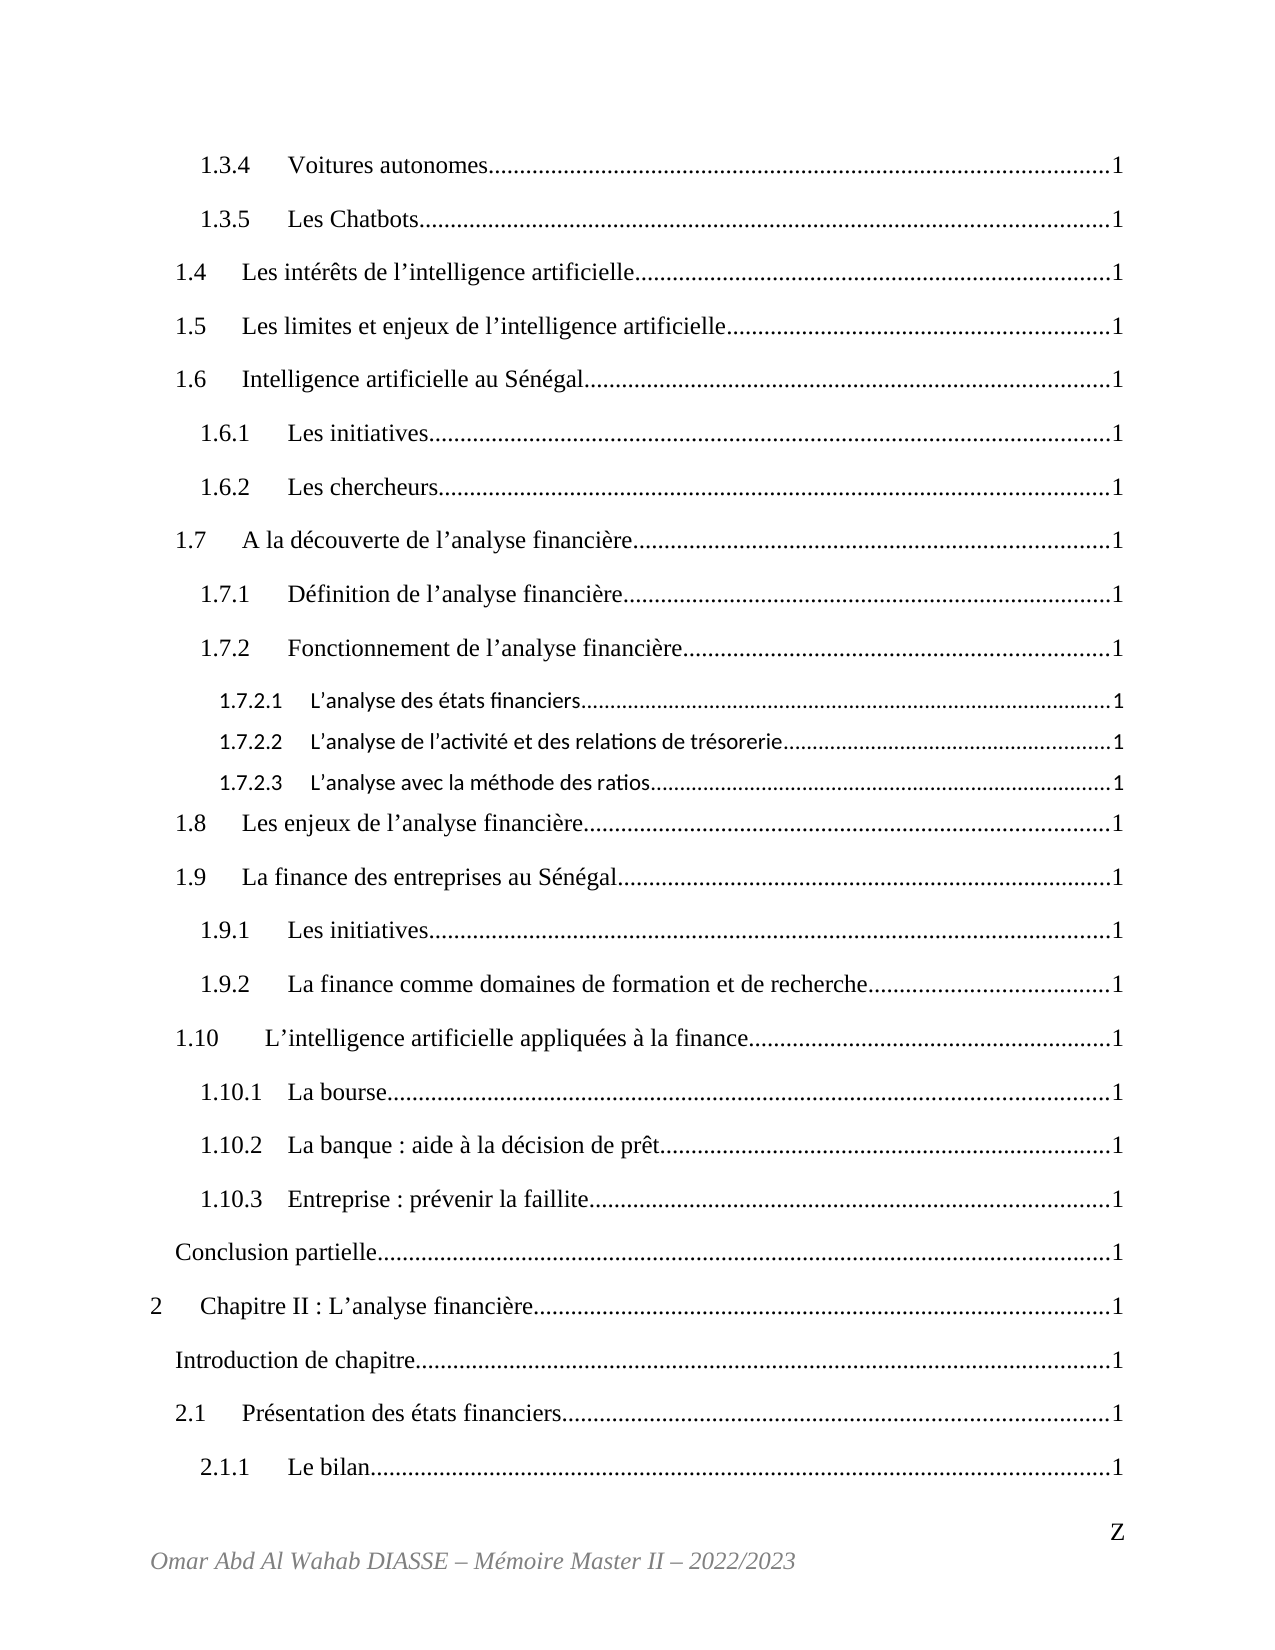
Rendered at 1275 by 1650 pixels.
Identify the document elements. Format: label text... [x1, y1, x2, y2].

text 1.10.2 La banque : aide à la décision de prêt 1 [200, 1130, 1125, 1159]
text 1.8 Les enjeux de l’analyse financière 1 [175, 808, 1125, 837]
text 1.3.5 Les Chatbots 1 [200, 204, 1125, 232]
text 2 Chapitre II : L’analyse financière 1 [150, 1291, 1125, 1320]
text 1.7.2 Fonctionnement de l’analyse financière 1 [200, 633, 1125, 662]
text 1.3.4 Voitures autonomes 1 [200, 150, 1125, 179]
text 1.9 La finance des entreprises au Sénégal 1 [175, 862, 1125, 891]
text 1.10.1 La bourse 1 [200, 1077, 1125, 1105]
text 1.6.2 Les chercheurs 1 [200, 472, 1125, 501]
text Introduction de chapitre 1 [175, 1345, 1125, 1373]
text 1.5 Les limites et enjeux de l’intelligence artificielle 1 [175, 311, 1125, 340]
text 1.9.2 La finance comme domaines de formation et de recherche 1 [200, 969, 1125, 998]
text 1.7.2.1 L’analyse des états financiers 1 [219, 686, 1125, 714]
text 1.10 L’intelligence artificielle appliquées à la finance 1 [175, 1023, 1125, 1052]
text 1.7 A la découverte de l’analyse financière 1 [175, 526, 1125, 554]
text 1.7.2.3 L’analyse avec la méthode des ratios 1 [219, 768, 1125, 796]
text 1.9.1 Les initiatives 1 [200, 916, 1125, 944]
text 1.7.2.2 L’analyse de l’activité et des relations de trésorerie 1 [219, 727, 1125, 755]
text 1.6 Intelligence artificielle au Sénégal 1 [175, 364, 1125, 393]
text 2.1 Présentation des états financiers 1 [175, 1398, 1125, 1427]
text 1.7.1 Définition de l’analyse financière 1 [200, 579, 1125, 608]
text 1.10.3 Entreprise : prévenir la faillite 1 [200, 1184, 1125, 1213]
text 1.4 Les intérêts de l’intelligence artificielle 1 [175, 257, 1125, 286]
text Conclusion partielle 1 [175, 1237, 1125, 1266]
text 2.1.1 Le bilan 1 [200, 1452, 1125, 1481]
text 1.6.1 Les initiatives 1 [200, 418, 1125, 447]
